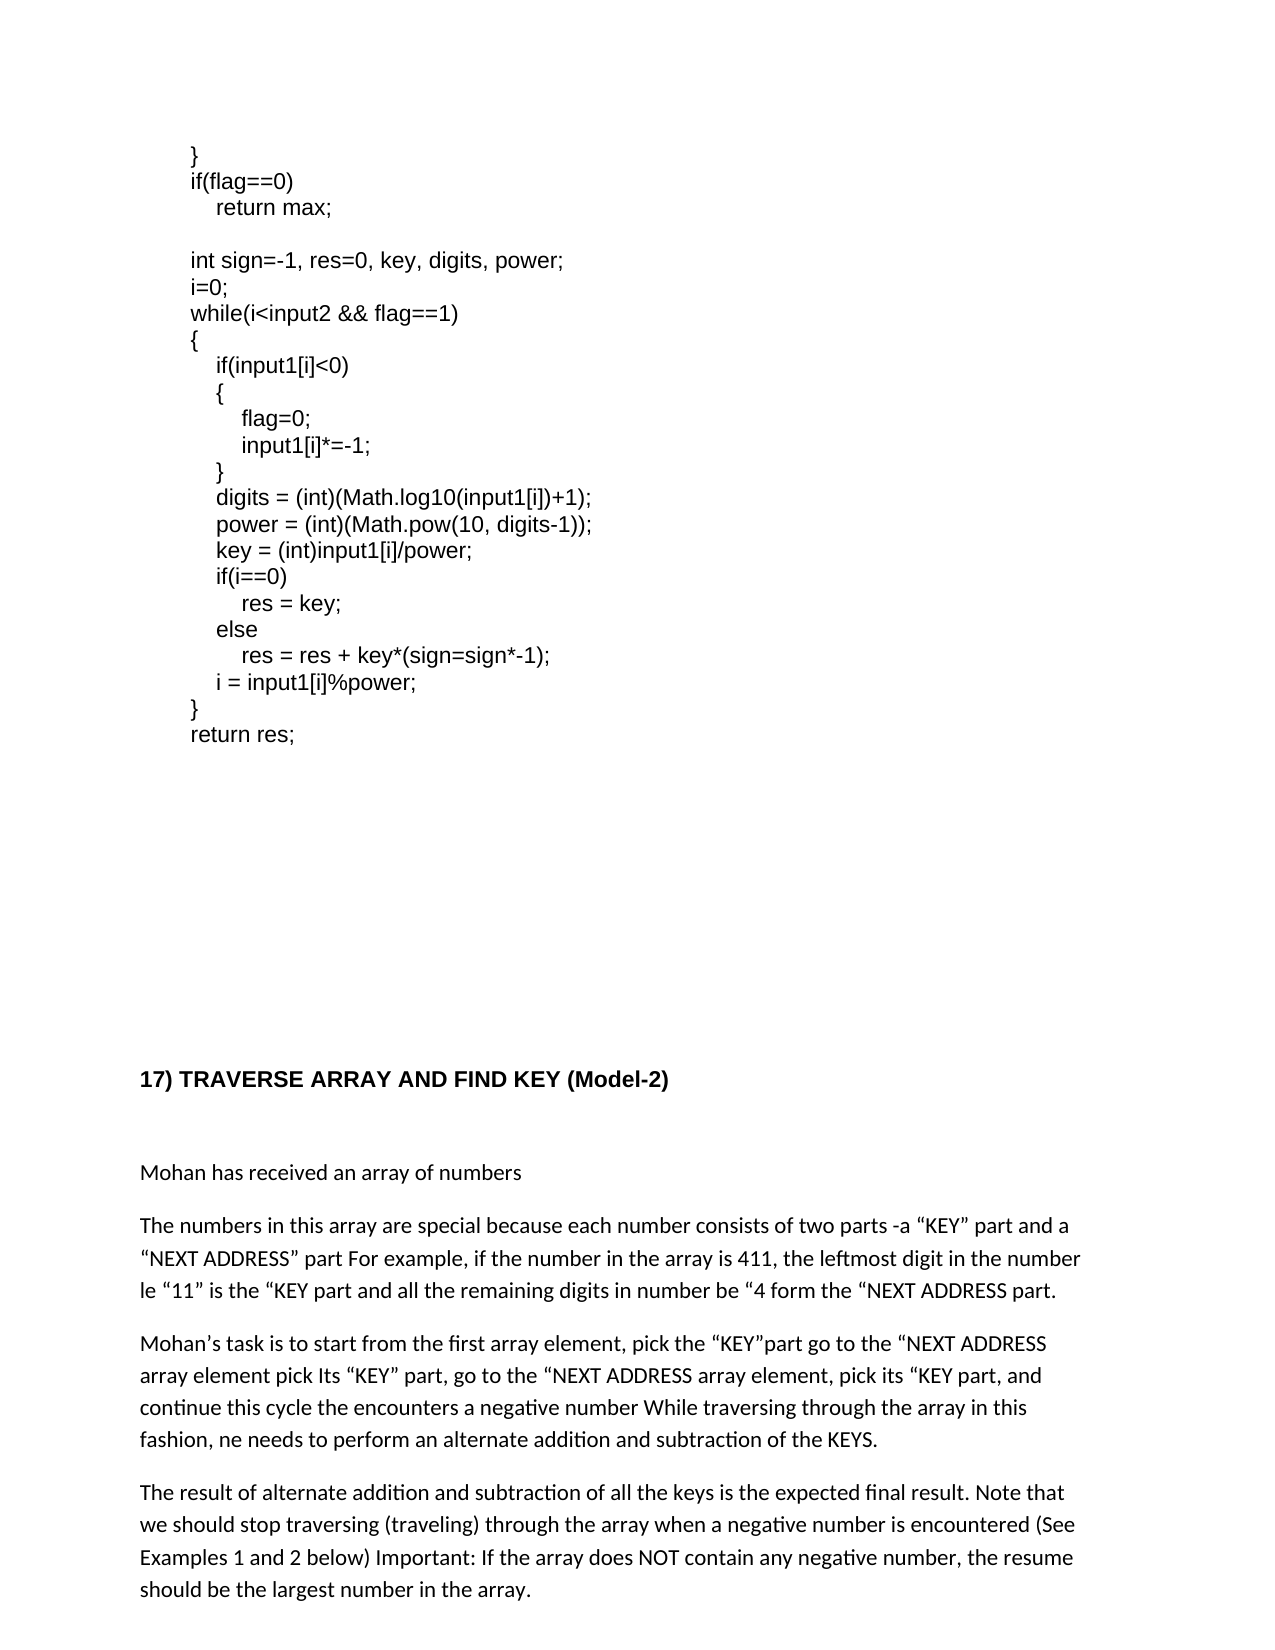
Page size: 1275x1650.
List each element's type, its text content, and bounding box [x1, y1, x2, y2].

text return max; [139, 194, 1096, 221]
text else [139, 616, 1096, 642]
text if(input1[i]<0) [139, 352, 1096, 379]
text res = key; [139, 590, 1096, 616]
text } [139, 142, 1096, 168]
text Mohan has received an array of numbers [139, 1158, 1096, 1186]
text digits = (int)(Math.log10(input1[i])+1); [139, 484, 1096, 511]
text { [139, 326, 1096, 352]
text Mohan’s task is to start from the first array element, pick the “KEY”part go to the “NEXT ADDRESS array element pick Its “KEY” part, go to the “NEXT ADDRESS array element, pick its “KEY part, and continue this cycle the encounters a negative number While traversing through the array in this fashion, ne needs to perform an alternate addition and subtraction of the KEYS. [139, 1329, 1096, 1453]
text i = input1[i]%power; [139, 669, 1096, 695]
text } [139, 458, 1096, 484]
text The result of alternate addition and subtraction of all the keys is the expected final result. Note that we should stop traversing (traveling) through the array when a negative number is encountered (See Examples 1 and 2 below) Important: If the array does NOT contain any negative number, the resume should be the largest number in the array. [139, 1478, 1096, 1603]
text int sign=-1, res=0, key, digits, power; [139, 247, 1096, 273]
text return res; [139, 721, 1096, 748]
text if(i==0) [139, 563, 1096, 590]
text if(flag==0) [139, 168, 1096, 194]
text The numbers in this array are special because each number consists of two parts -a “KEY” part and a “NEXT ADDRESS” part For example, if the number in the array is 411, the leftmost digit in the number le “11” is the “KEY part and all the remaining digits in number be “4 form the “NEXT ADDRESS part. [139, 1211, 1096, 1304]
text { [139, 379, 1096, 405]
text res = res + key*(sign=sign*-1); [139, 642, 1096, 669]
text flag=0; [139, 405, 1096, 432]
text } [139, 695, 1096, 721]
text input1[i]*=-1; [139, 432, 1096, 458]
text i=0; [139, 273, 1096, 300]
subtitle 17) TRAVERSE ARRAY AND FIND KEY (Model-2) [139, 1066, 1096, 1092]
text while(i<input2 && flag==1) [139, 300, 1096, 326]
text key = (int)input1[i]/power; [139, 537, 1096, 563]
text power = (int)(Math.pow(10, digits-1)); [139, 511, 1096, 537]
